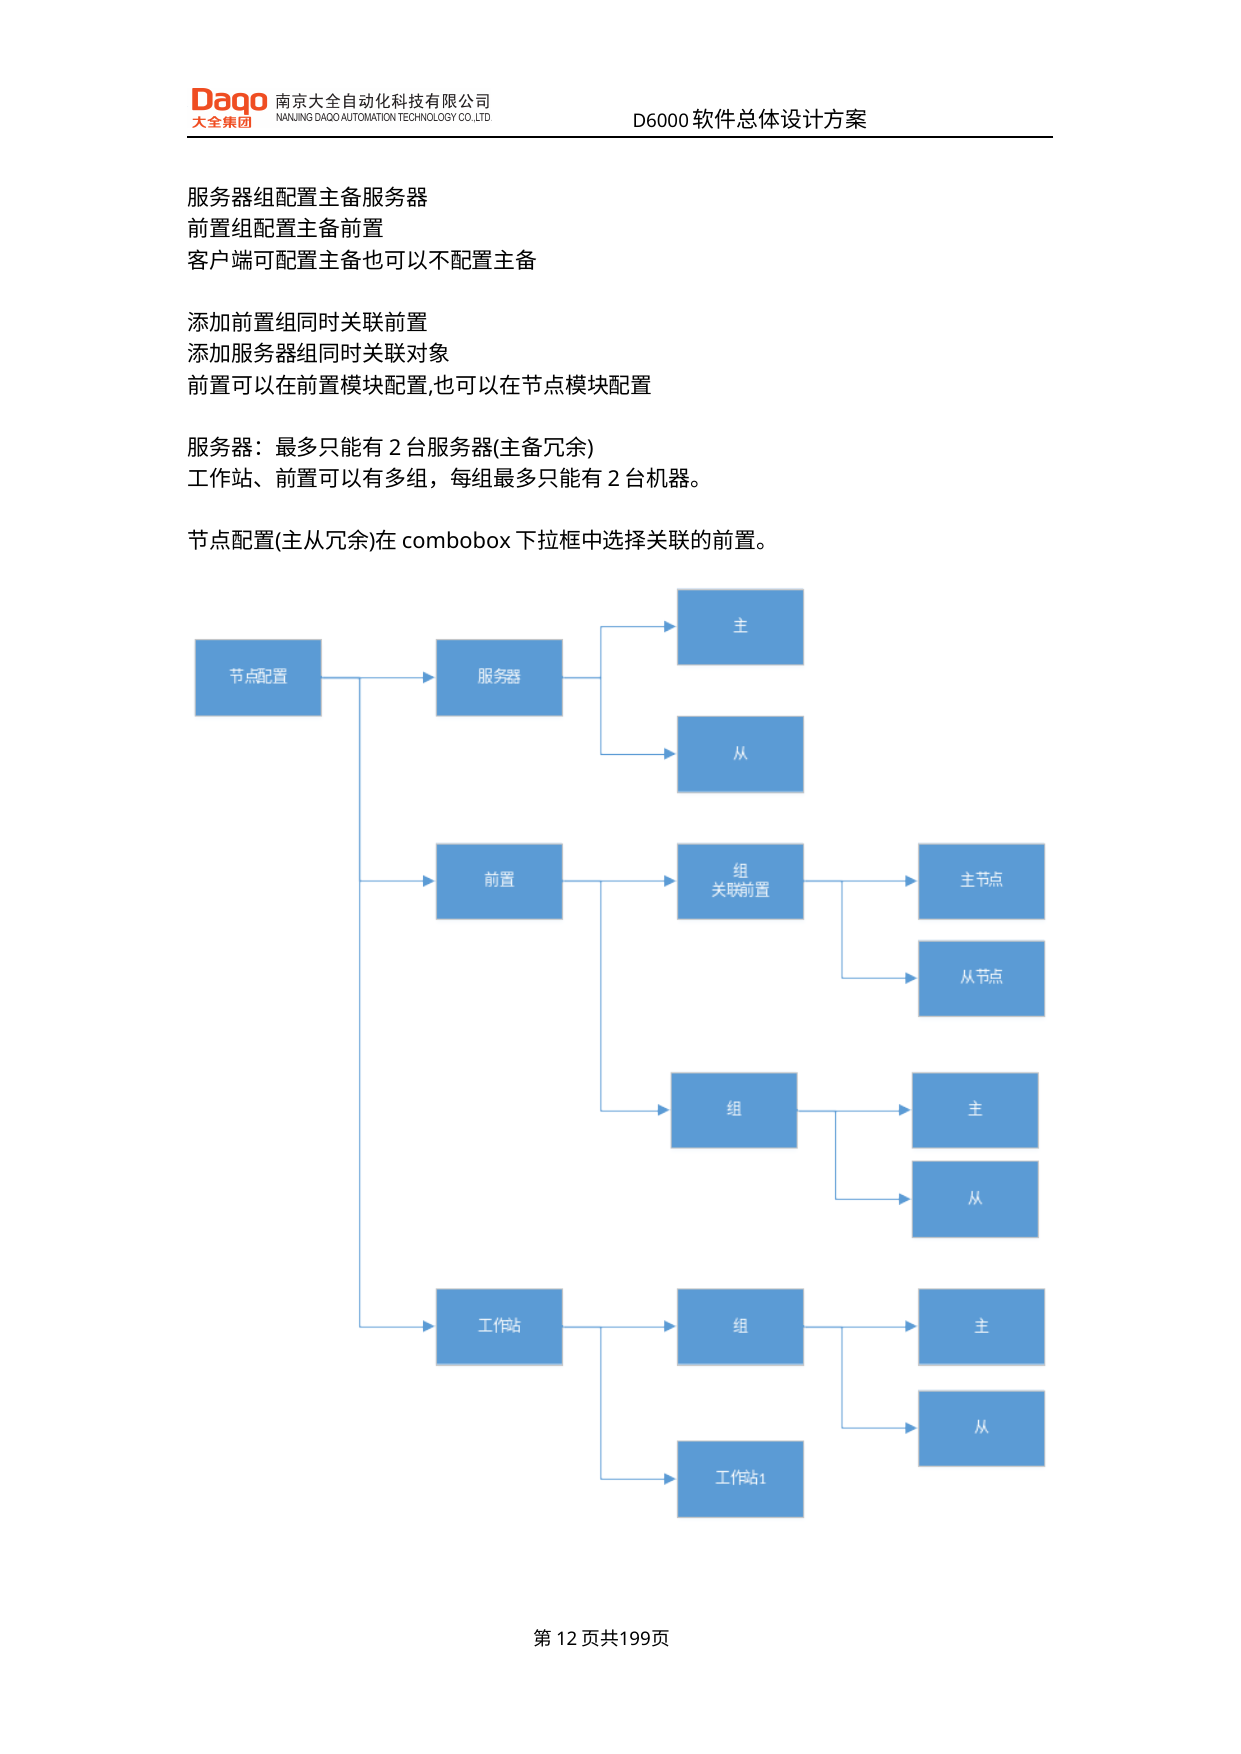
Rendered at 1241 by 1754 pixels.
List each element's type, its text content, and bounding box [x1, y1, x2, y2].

picture [187, 88, 492, 128]
text 服务器：最多只能有2台服务器(主备冗余) [187, 429, 1053, 461]
text 工作站、前置可以有多组，每组最多只能有2台机器。 [187, 461, 1053, 493]
text 前置组配置主备前置 [187, 211, 1053, 243]
text 服务器组配置主备服务器 [187, 180, 1053, 211]
text 客户端可配置主备也可以不配置主备 [187, 243, 1053, 275]
text 前置可以在前置模块配置,也可以在节点模块配置 [187, 368, 1053, 400]
text 添加服务器组同时关联对象 [187, 336, 1053, 368]
text 节点配置(主从冗余)在combobox下拉框中选择关联的前置。 [187, 523, 1053, 554]
text 添加前置组同时关联前置 [187, 304, 1053, 336]
